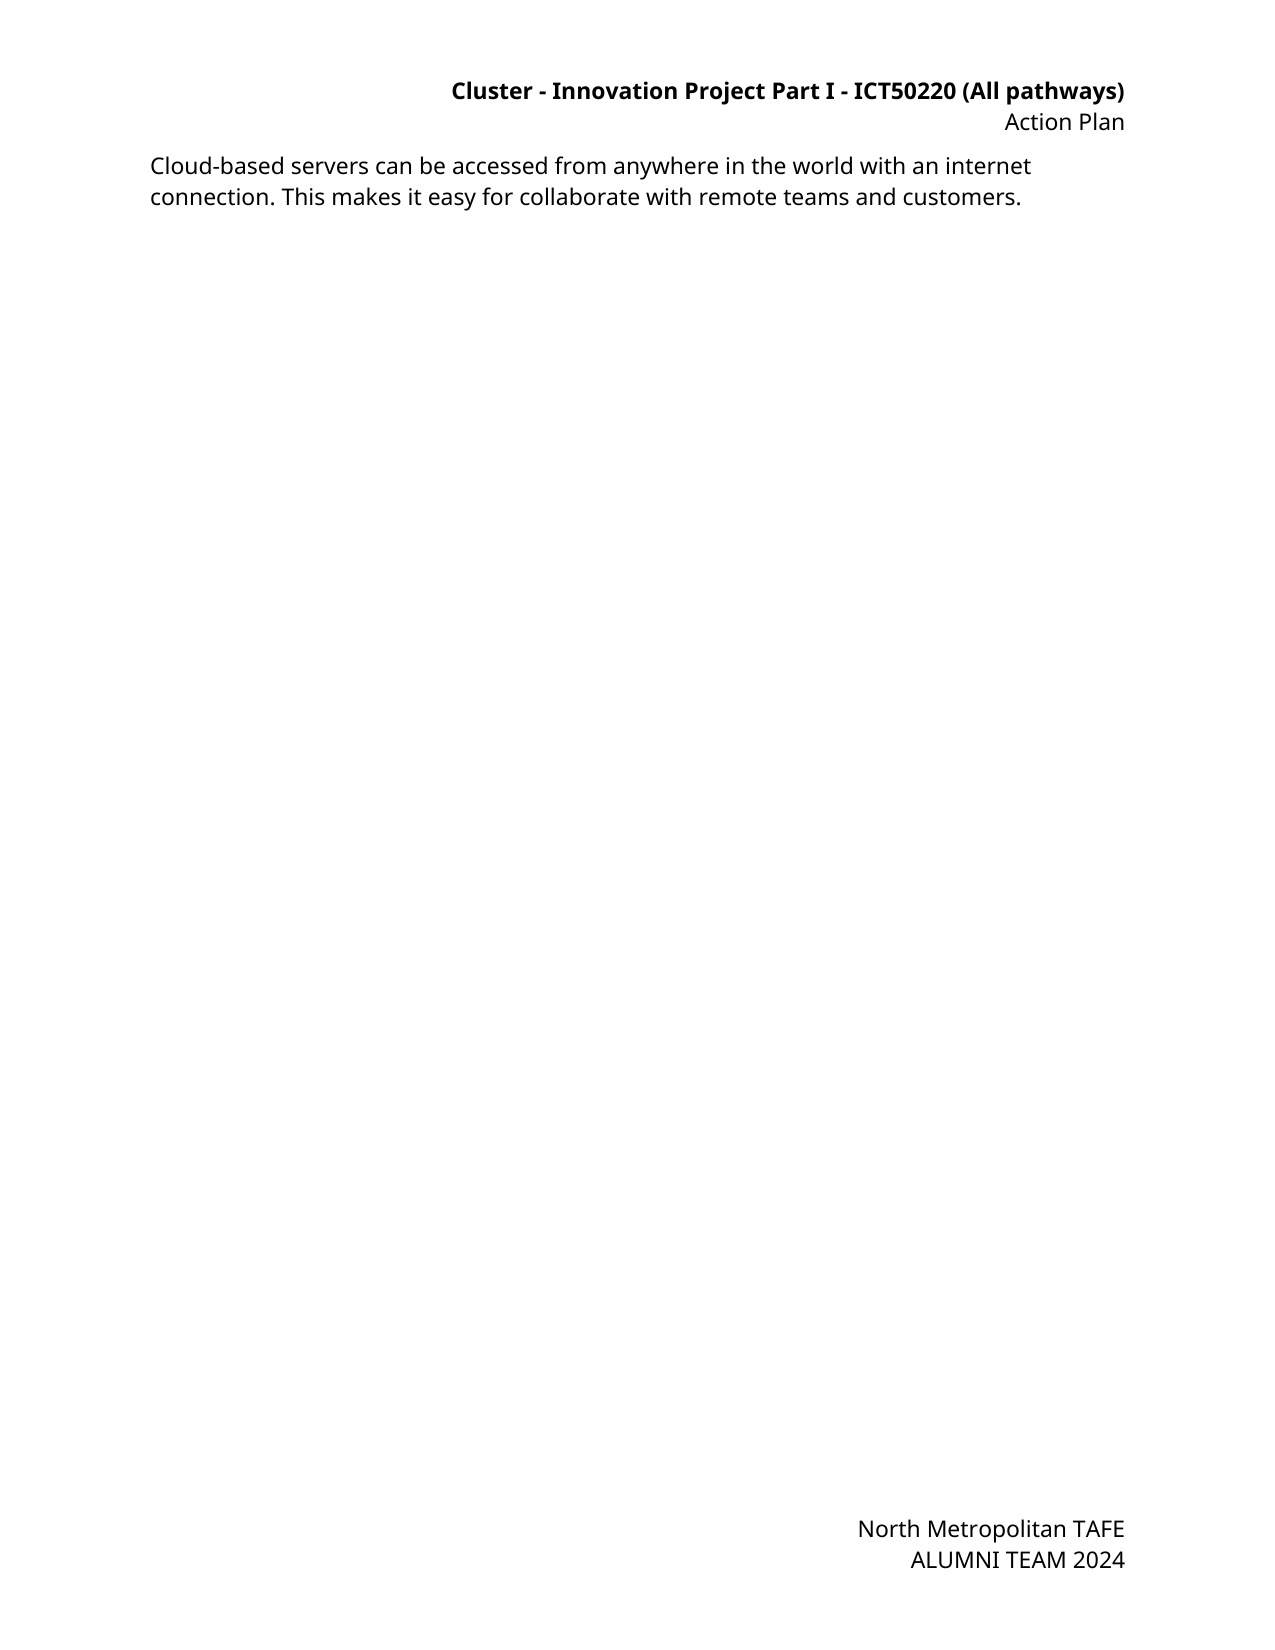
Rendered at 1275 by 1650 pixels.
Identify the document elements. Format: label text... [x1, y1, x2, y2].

text Cloud-based servers can be accessed from anywhere in the world with an internet connection. This makes it easy for collaborate with remote teams and customers. [150, 150, 1125, 244]
